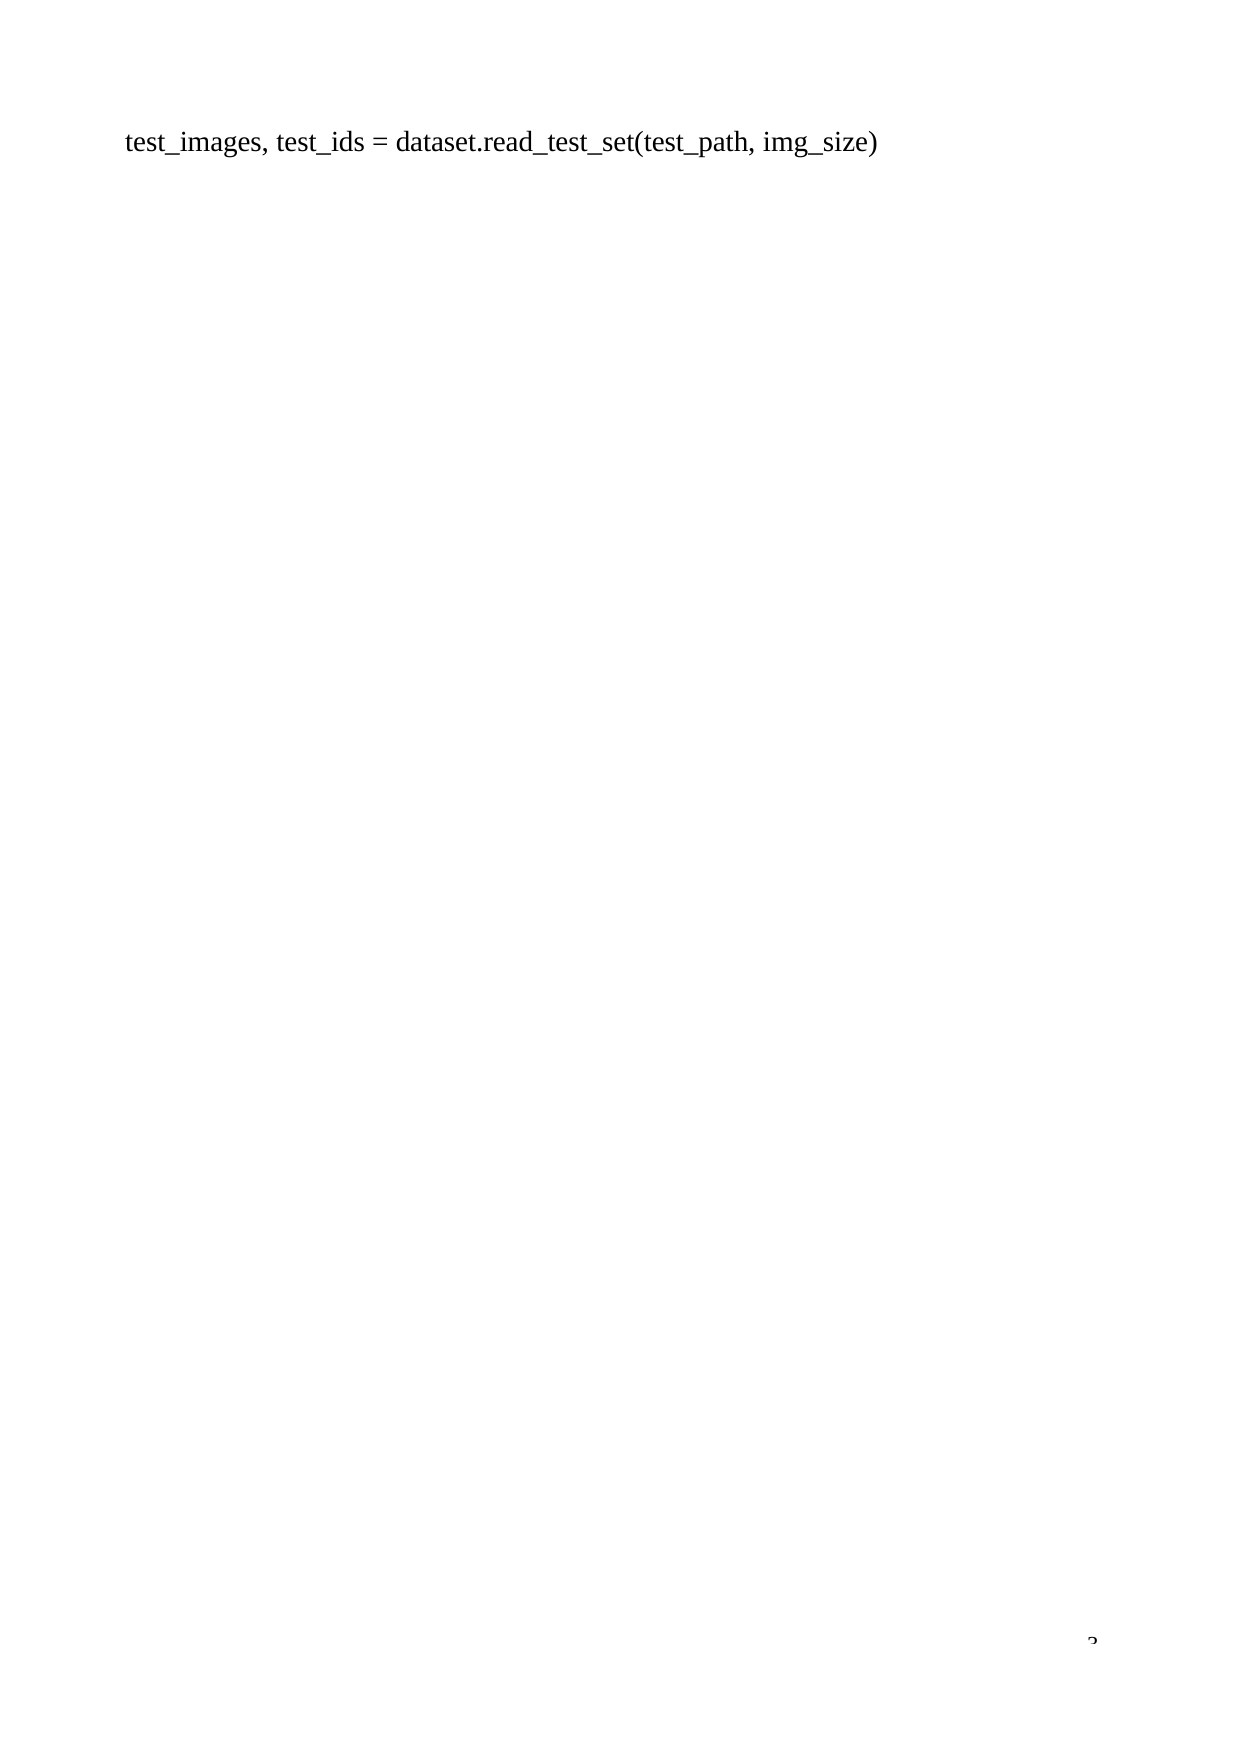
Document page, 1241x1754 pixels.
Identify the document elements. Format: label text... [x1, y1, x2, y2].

text test_images, test_ids = dataset.read_test_set(test_path, img_size) [125, 125, 1219, 158]
